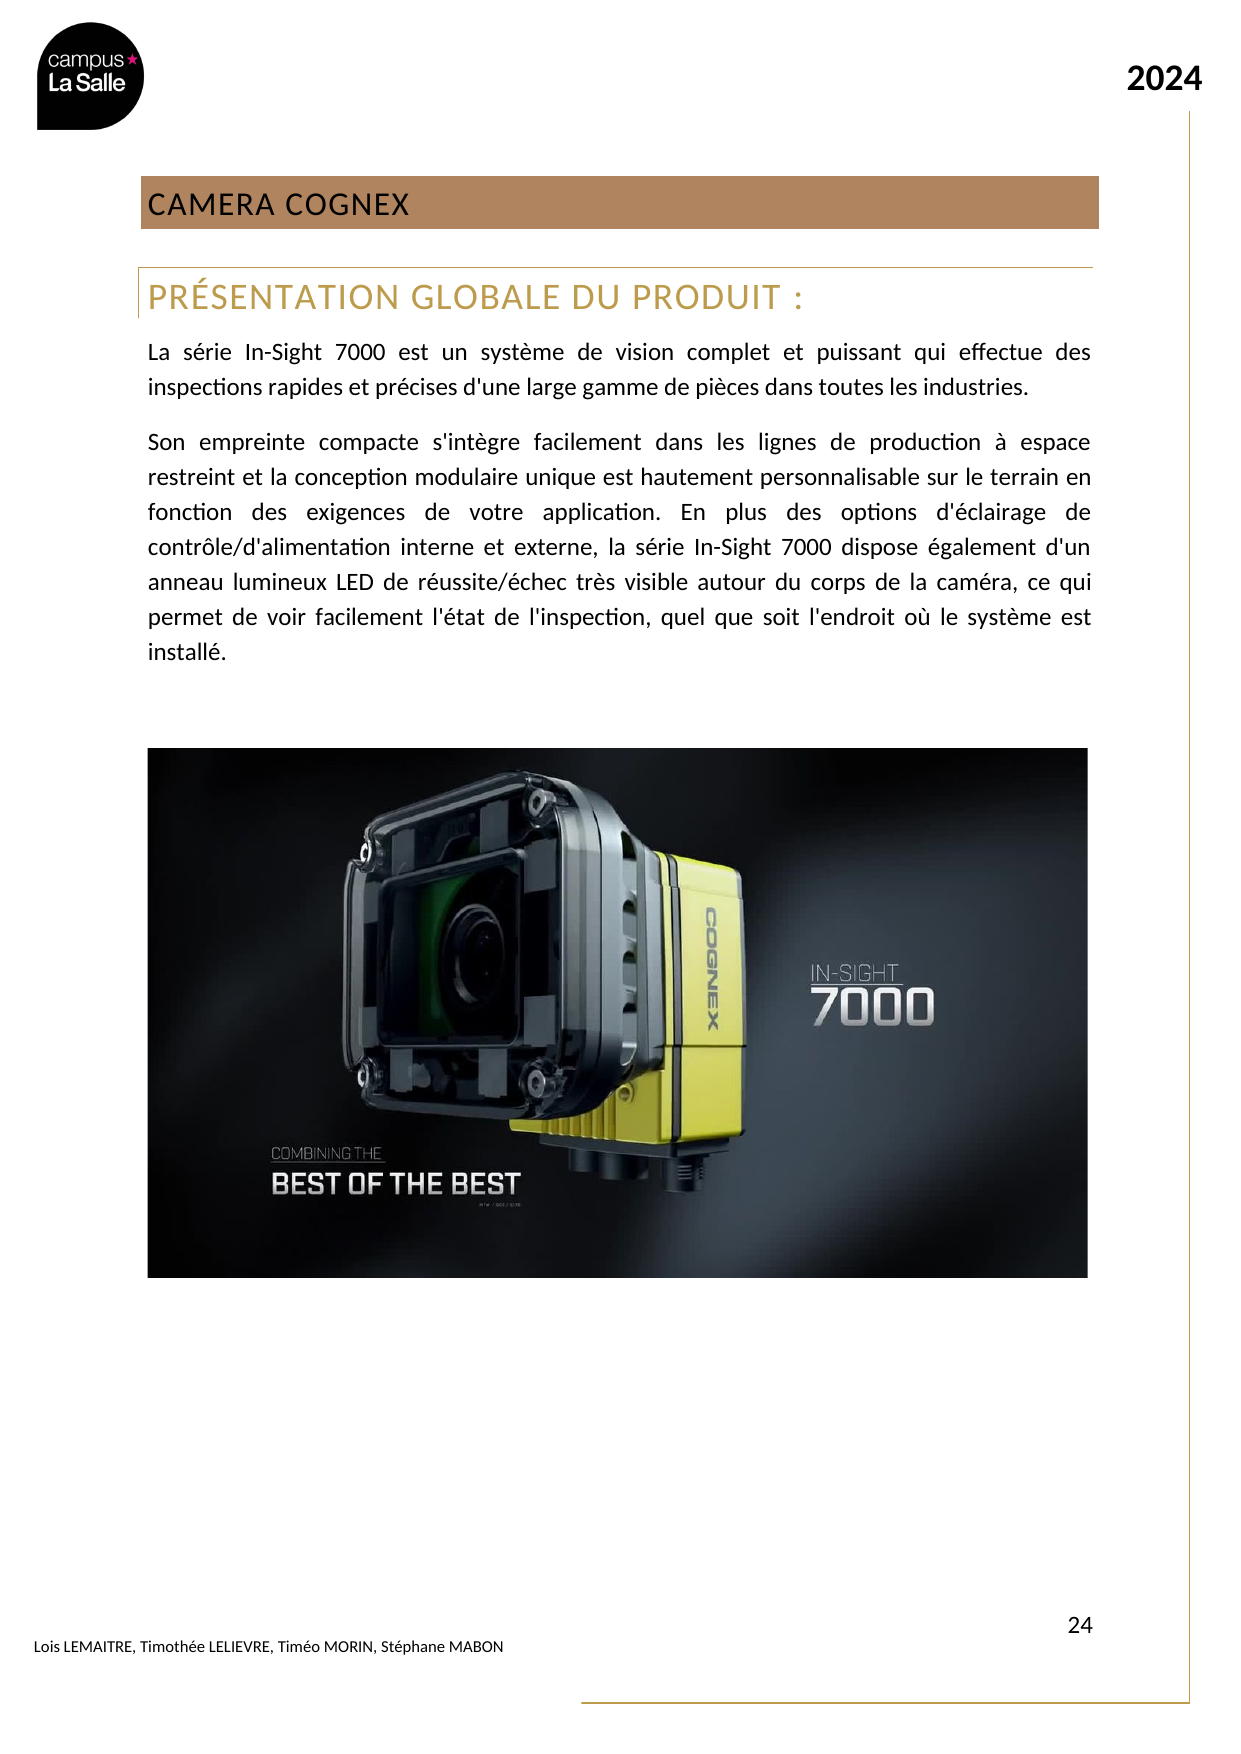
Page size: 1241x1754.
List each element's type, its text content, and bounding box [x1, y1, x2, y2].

text La série In-Sight 7000 est un système de vision complet et puissant qui effectue des inspections rapides et précises d'une large gamme de pièces dans toutes les industries. [148, 336, 1093, 401]
picture [31, 18, 149, 135]
subtitle Camera Cognex [148, 183, 1093, 223]
picture [147, 748, 1088, 1278]
text Son empreinte compacte s'intègre facilement dans les lignes de production à espace restreint et la conception modulaire unique est hautement personnalisable sur le terrain en fonction des exigences de votre application. En plus des options d'éclairage de contrôle/d'alimentation interne et externe, la série In-Sight 7000 dispose également d'un anneau lumineux LED de réussite/échec très visible autour du corps de la caméra, ce qui permet de voir facilement l'état de l'inspection, quel que soit l'endroit où le système est installé. [148, 427, 1093, 667]
subtitle Présentation globale du produit : [139, 268, 1093, 318]
